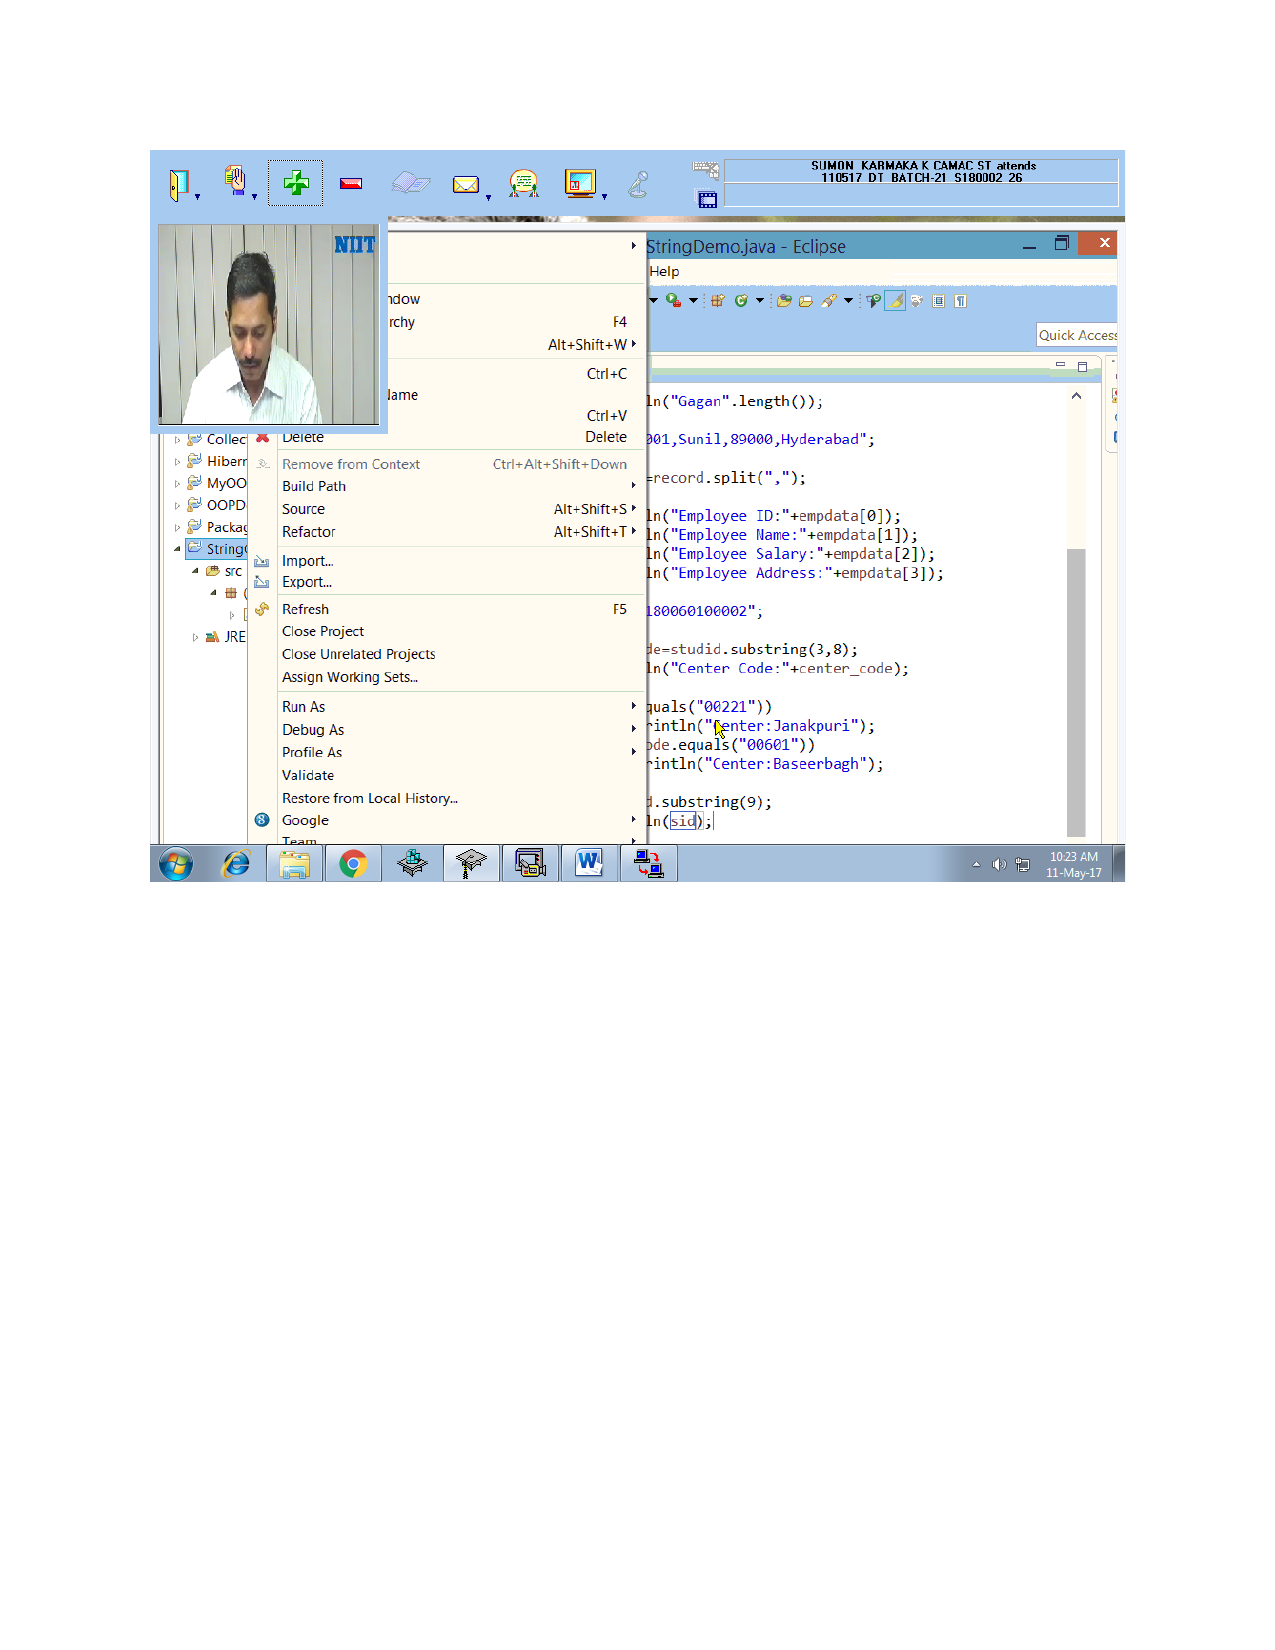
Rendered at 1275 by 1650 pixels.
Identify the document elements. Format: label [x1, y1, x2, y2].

picture [150, 150, 1125, 882]
